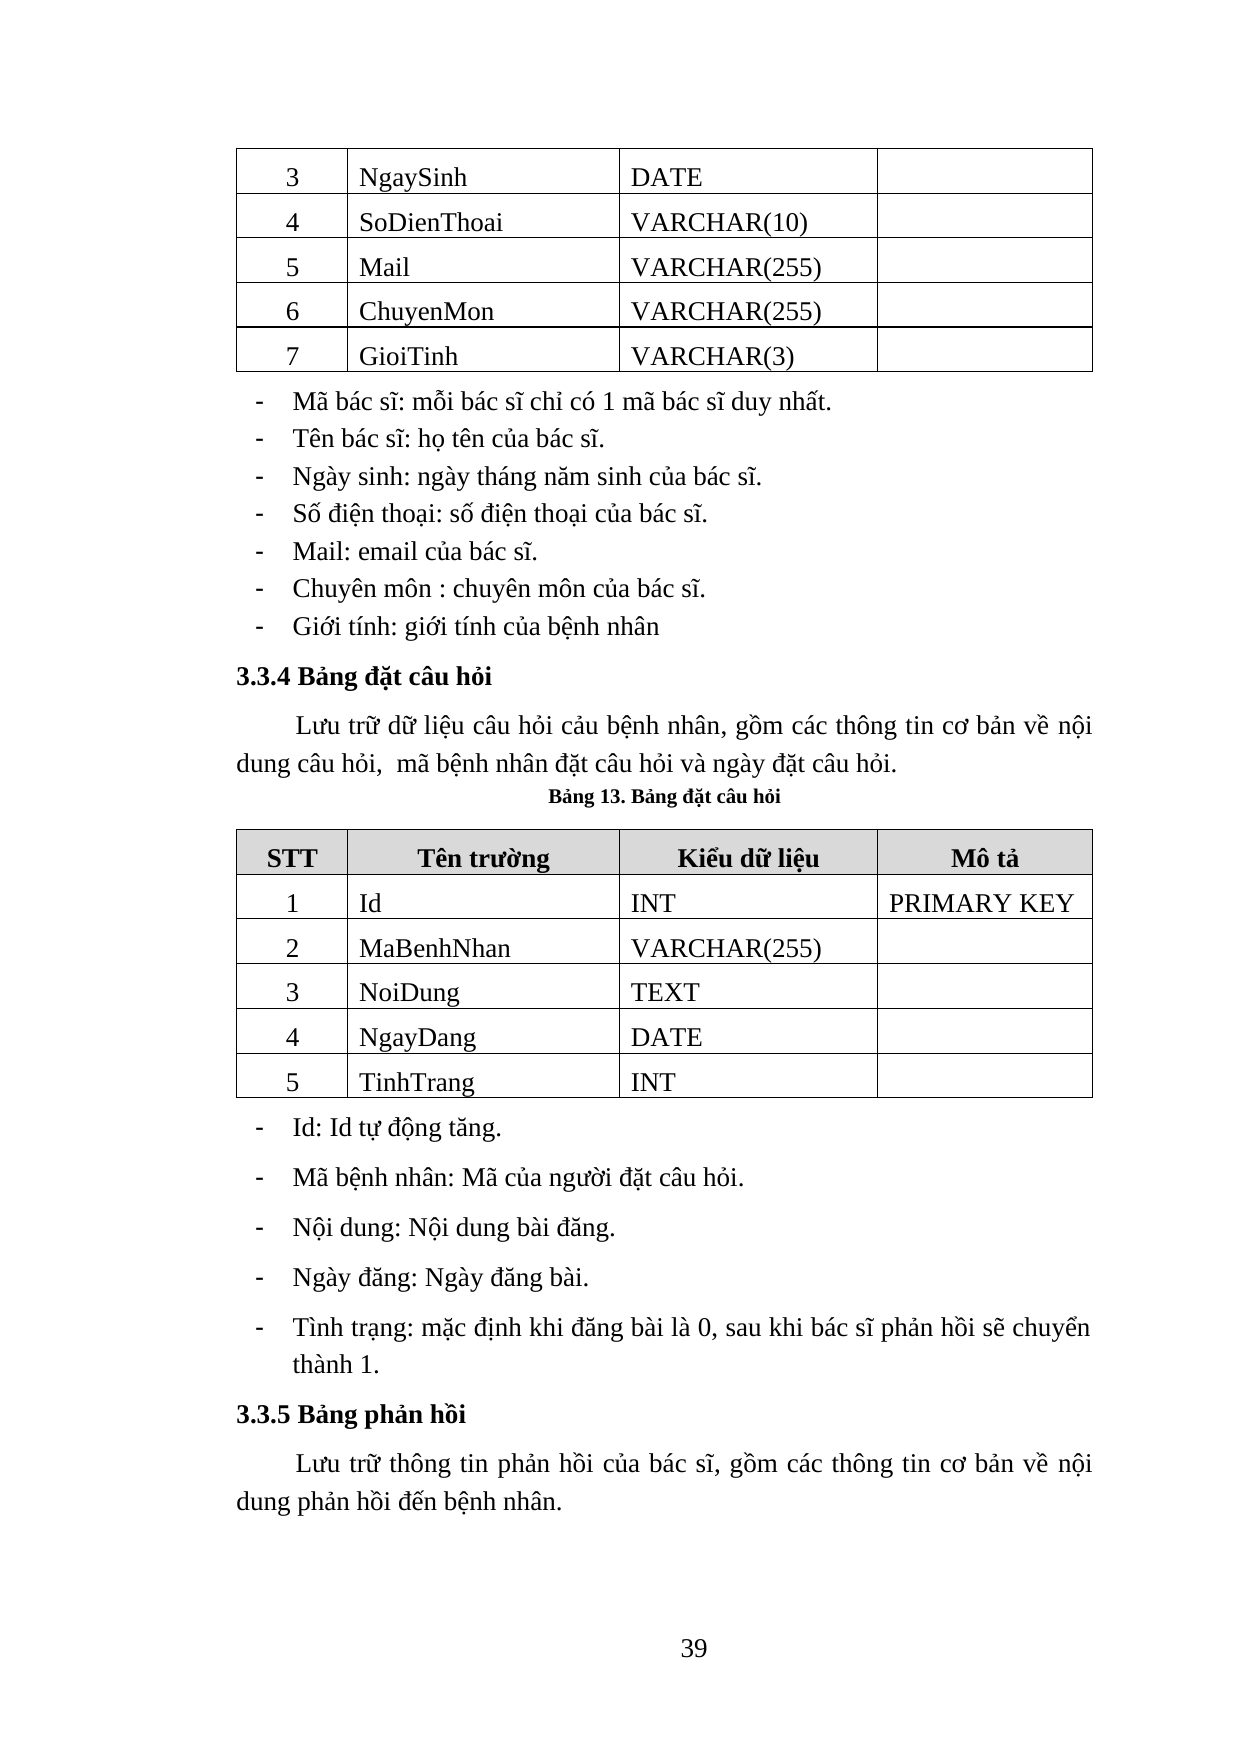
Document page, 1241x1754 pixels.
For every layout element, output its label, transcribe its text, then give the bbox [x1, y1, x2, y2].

list Nội dung: Nội dung bài đăng. [255, 1211, 1092, 1242]
list Id: Id tự động tăng. [255, 1111, 1092, 1142]
table_cell PRIMARY KEY [878, 875, 1092, 918]
table_cell [878, 1009, 1092, 1052]
list Mã bệnh nhân: Mã của người đặt câu hỏi. [255, 1161, 1092, 1192]
table_cell 3 [237, 149, 347, 192]
table_cell VARCHAR(255) [620, 919, 877, 963]
table_cell DATE [620, 1009, 877, 1052]
table_cell 1 [237, 875, 347, 918]
table_cell VARCHAR(255) [620, 283, 877, 326]
text Lưu trữ dữ liệu câu hỏi cảu bệnh nhân, gồm các thông tin cơ bản về nội dung câu hỏi, mã bệnh nhân đặt câu hỏi và ngày đặt câu hỏi. [236, 709, 1092, 778]
table_cell 3 [237, 964, 347, 1008]
table_cell 5 [237, 238, 347, 282]
table_cell 2 [237, 919, 347, 963]
list Tên bác sĩ: họ tên của bác sĩ. [255, 422, 1092, 453]
subtitle Bảng đặt câu hỏi [236, 660, 1092, 691]
list Tình trạng: mặc định khi đăng bài là 0, sau khi bác sĩ phản hồi sẽ chuyển thành 1. [255, 1311, 1092, 1379]
table_cell Id [348, 875, 619, 918]
table_cell VARCHAR(3) [620, 328, 877, 371]
table_cell [878, 1054, 1092, 1097]
table_cell INT [620, 1054, 877, 1097]
table_cell [878, 964, 1092, 1008]
table_cell SoDienThoai [348, 194, 619, 237]
table_header STT [237, 830, 347, 874]
list Mail: email của bác sĩ. [255, 535, 1092, 566]
table_cell [878, 328, 1092, 371]
table_cell Mail [348, 238, 619, 282]
table_cell NgaySinh [348, 149, 619, 192]
table_cell VARCHAR(255) [620, 238, 877, 282]
table_cell [878, 919, 1092, 963]
table_cell 4 [237, 1009, 347, 1052]
table_cell [878, 149, 1092, 192]
table_cell [878, 283, 1092, 326]
table_cell MaBenhNhan [348, 919, 619, 963]
table_cell [878, 238, 1092, 282]
list Mã bác sĩ: mỗi bác sĩ chỉ có 1 mã bác sĩ duy nhất. [255, 385, 1092, 416]
text Lưu trữ thông tin phản hồi của bác sĩ, gồm các thông tin cơ bản về nội dung phản hồi đến bệnh nhân. [236, 1448, 1092, 1516]
table_cell DATE [620, 149, 877, 192]
table_cell NoiDung [348, 964, 619, 1008]
list Ngày đăng: Ngày đăng bài. [255, 1261, 1092, 1292]
table_header Kiểu dữ liệu [620, 830, 877, 874]
table_cell 6 [237, 283, 347, 326]
table_cell VARCHAR(10) [620, 194, 877, 237]
table_cell ChuyenMon [348, 283, 619, 326]
list Ngày sinh: ngày tháng năm sinh của bác sĩ. [255, 460, 1092, 491]
table_cell NgayDang [348, 1009, 619, 1052]
subtitle Bảng phản hồi [236, 1398, 1092, 1429]
table_header Tên trường [348, 830, 619, 874]
list Chuyên môn : chuyên môn của bác sĩ. [255, 572, 1092, 603]
table_cell 5 [237, 1054, 347, 1097]
table_cell TinhTrang [348, 1054, 619, 1097]
table_header Mô tả [878, 830, 1092, 874]
table_cell [878, 194, 1092, 237]
list Số điện thoại: số điện thoại của bác sĩ. [255, 497, 1092, 528]
list Giới tính: giới tính của bệnh nhân [255, 610, 1092, 641]
table_cell INT [620, 875, 877, 918]
table_cell 7 [237, 328, 347, 371]
table_cell GioiTinh [348, 328, 619, 371]
table_cell 4 [237, 194, 347, 237]
table_cell TEXT [620, 964, 877, 1008]
